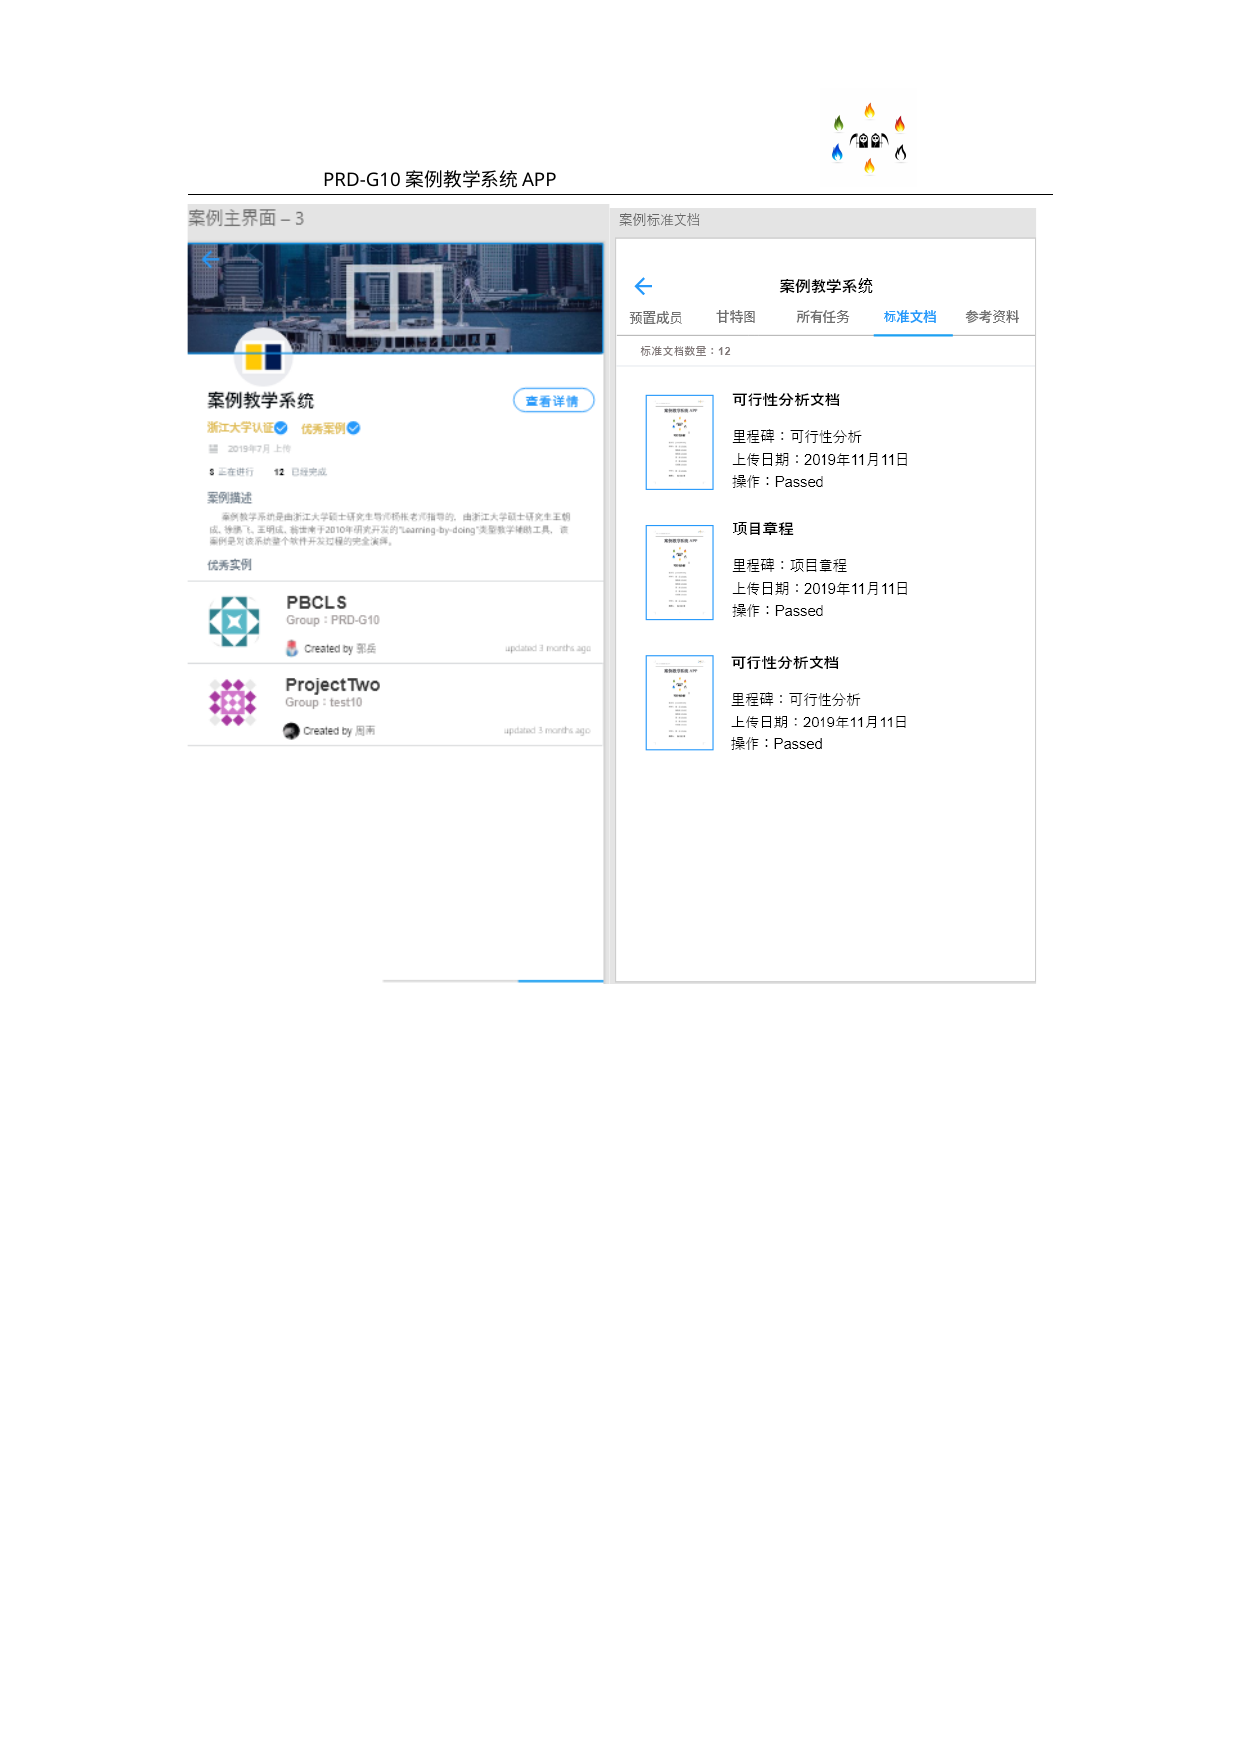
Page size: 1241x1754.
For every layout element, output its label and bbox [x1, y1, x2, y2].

picture [820, 88, 918, 187]
picture [187, 204, 1037, 984]
